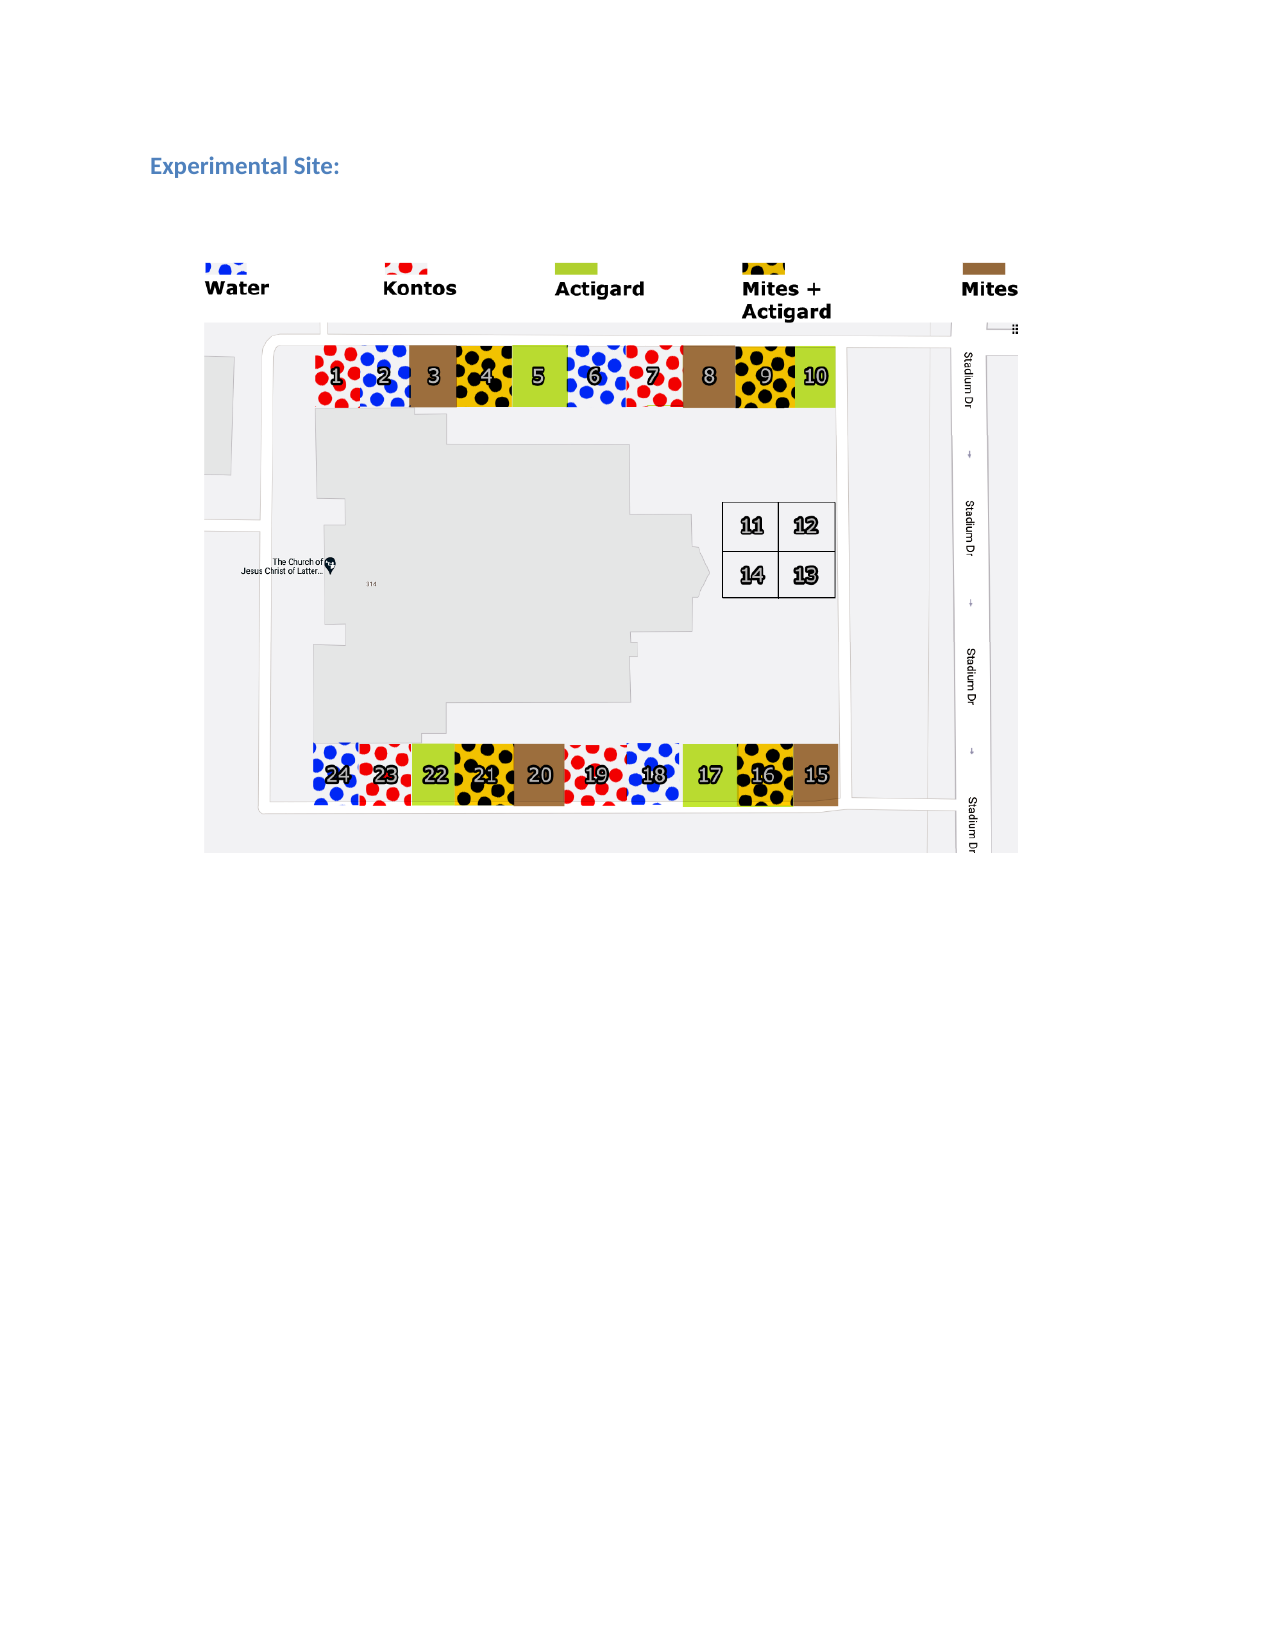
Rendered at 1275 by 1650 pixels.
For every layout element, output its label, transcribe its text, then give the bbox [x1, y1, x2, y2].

picture [168, 199, 1044, 900]
subtitle Experimental Site: [150, 150, 1125, 181]
